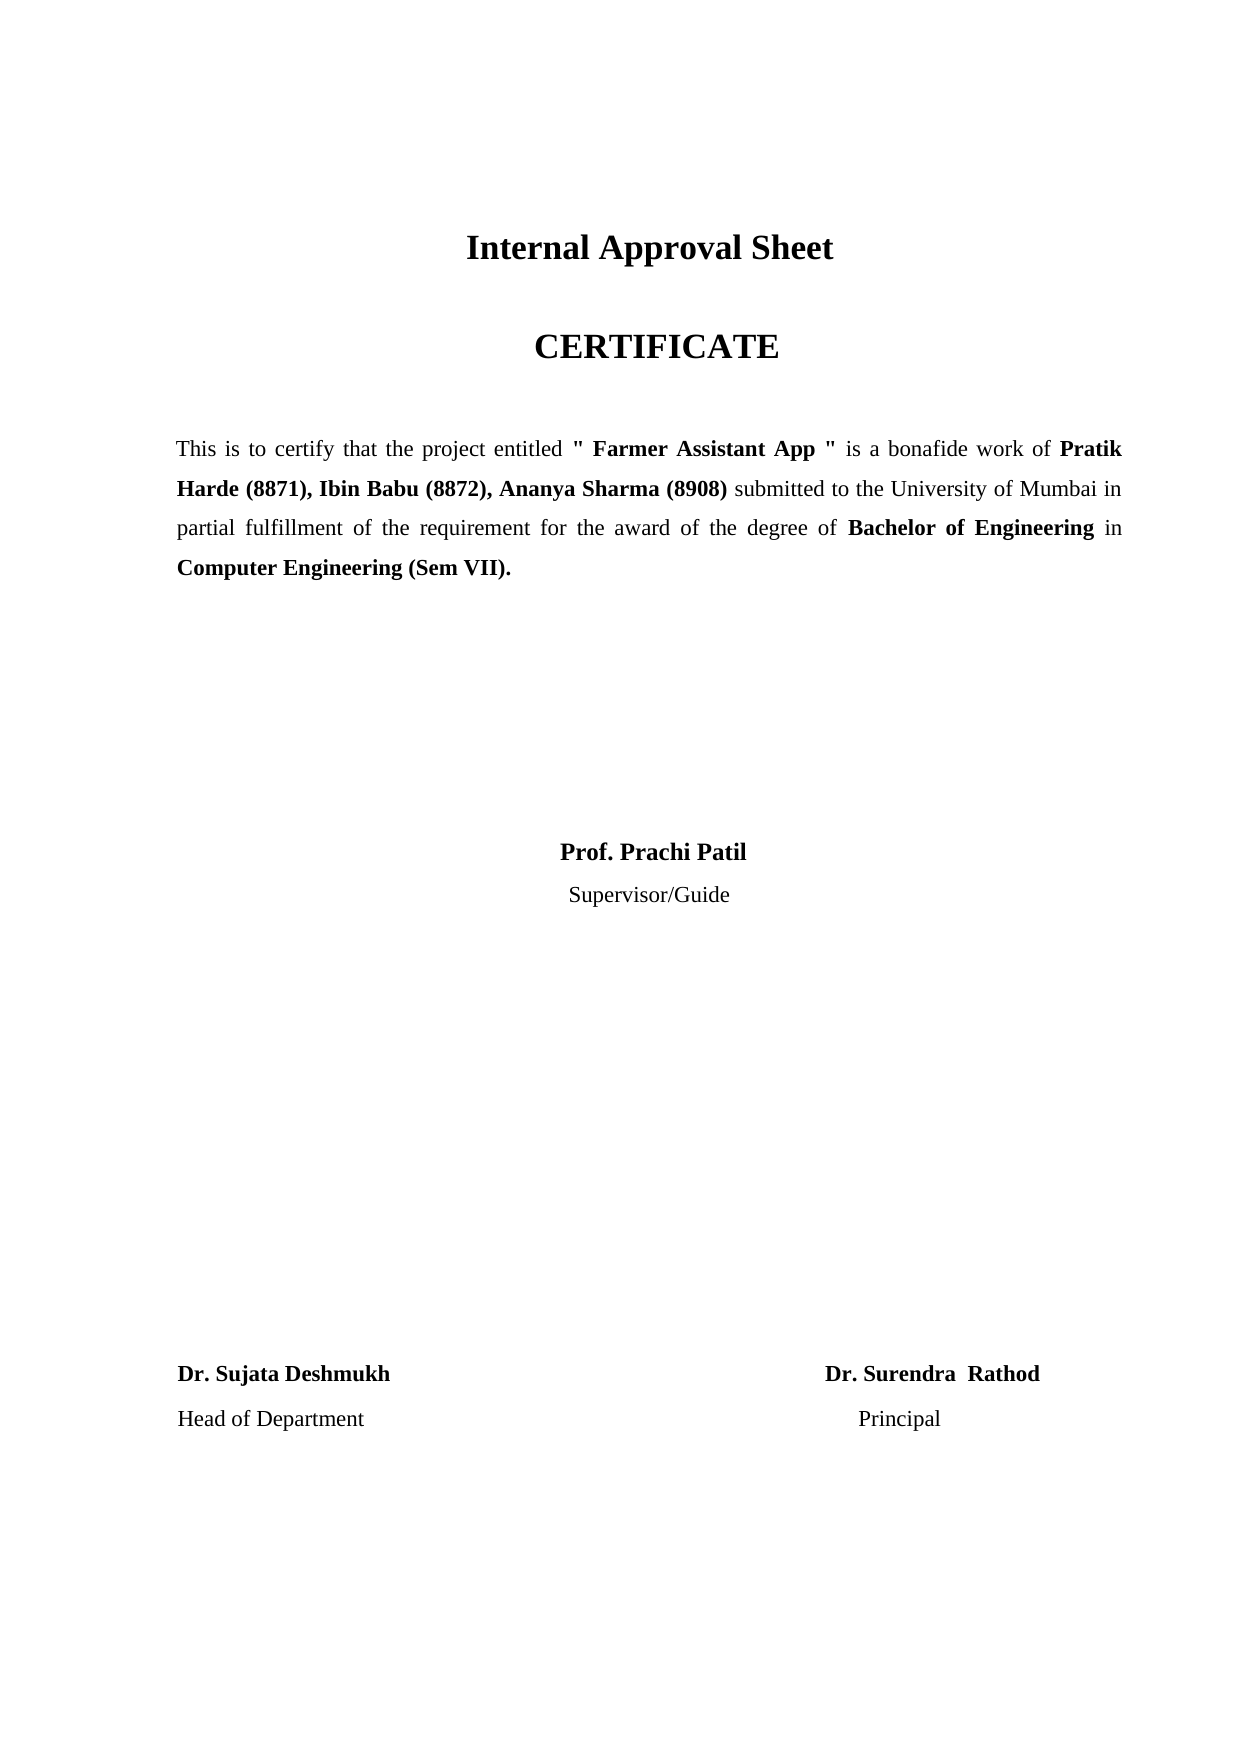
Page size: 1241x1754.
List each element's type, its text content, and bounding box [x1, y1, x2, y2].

text Supervisor/Guide [385, 881, 913, 907]
text Prof. Prachi Patil [385, 837, 903, 866]
text This is to certify that the project entitled " Farmer Assistant App " is a bonafide work of Pratik Harde (8871), Ibin Babu (8872), Ananya Sharma (8908) submitted to the University of Mumbai in partial fulfillment of the requirement for the award of the degree of Bachelor of Engineering in Computer Engineering (Sem VII). [176, 435, 1122, 580]
text Head of Department Principal [177, 1405, 1122, 1431]
text Internal Approval Sheet [191, 226, 1109, 267]
subtitle CERTIFICATE [192, 325, 1122, 366]
text Dr. Sujata Deshmukh Dr. Surendra Rathod [177, 1360, 1122, 1386]
